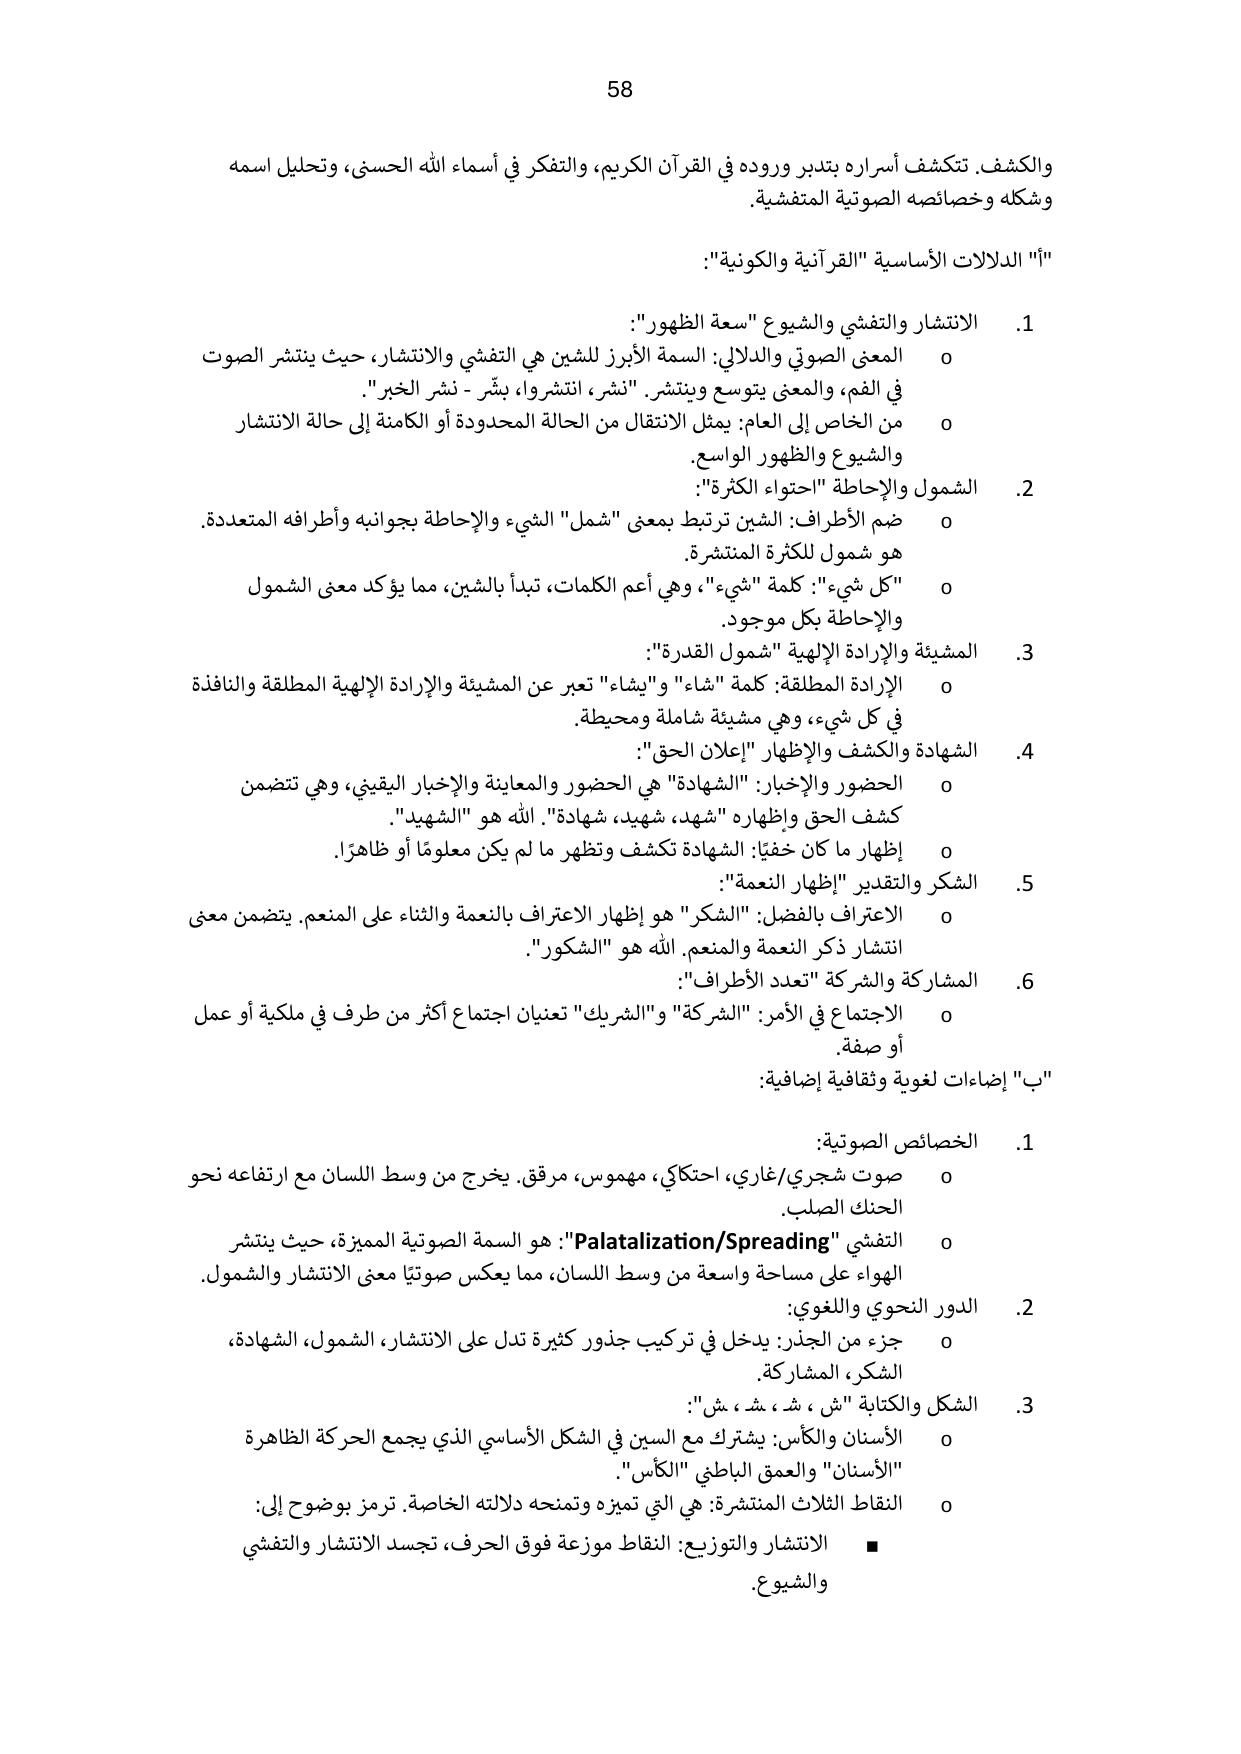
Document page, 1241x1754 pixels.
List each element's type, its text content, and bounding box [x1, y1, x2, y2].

list التفشي "Palatalization/Spreading": هو السمة الصوتية المميزة، حيث ينتشر الهواء على مساحة واسعة من وسط اللسان، مما يعكس صوتيًا معنى الانتشار والشمول. [187, 1225, 940, 1288]
list ضم الأطراف: الشين ترتبط بمعنى "شمل" الشيء والإحاطة بجوانبه وأطرافه المتعددة. هو شمول للكثرة المنتشرة. [187, 504, 940, 568]
list الاجتماع في الأمر: "الشركة" و"الشريك" تعنيان اجتماع أكثر من طرف في ملكية أو عمل أو صفة. [187, 998, 940, 1062]
list صوت شجري/غاري، احتكاكي، مهموس، مرقق. يخرج من وسط اللسان مع ارتفاعه نحو الحنك الصلب. [187, 1159, 940, 1223]
list المعنى الصوتي والدلالي: السمة الأبرز للشين هي التفشي والانتشار، حيث ينتشر الصوت في الفم، والمعنى يتوسع وينتشر. "نشر، انتشروا، بشّر - نشر الخبر". [187, 340, 940, 403]
list الانتشار والتوزيع: النقاط موزعة فوق الحرف، تجسد الانتشار والتفشي والشيوع. [187, 1521, 865, 1597]
list جزء من الجذر: يدخل في تركيب جذور كثيرة تدل على الانتشار، الشمول، الشهادة، الشكر، المشاركة. [187, 1324, 940, 1387]
list الاعتراف بالفضل: "الشكر" هو إظهار الاعتراف بالنعمة والثناء على المنعم. يتضمن معنى انتشار ذكر النعمة والمنعم. الله هو "الشكور". [187, 899, 940, 963]
list إظهار ما كان خفيًا: الشهادة تكشف وتظهر ما لم يكن معلومًا أو ظاهرًا. [187, 834, 940, 864]
list الشهادة والكشف والإظهار "إعلان الحق": [187, 735, 1015, 766]
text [187, 150, 1053, 213]
list الشكل والكتابة "ش ، شـ ، ـشـ ، ـش": [187, 1389, 1015, 1420]
list النقاط الثلاث المنتشرة: هي التي تميزه وتمنحه دلالته الخاصة. ترمز بوضوح إلى: [187, 1488, 940, 1519]
list الأسنان والكأس: يشترك مع السين في الشكل الأساسي الذي يجمع الحركة الظاهرة "الأسنان" والعمق الباطني "الكأس". [187, 1422, 940, 1486]
list الدور النحوي واللغوي: [187, 1291, 1015, 1321]
list الخصائص الصوتية: [187, 1126, 1015, 1157]
list الانتشار والتفشي والشيوع "سعة الظهور": [187, 307, 1015, 338]
list المشيئة والإرادة الإلهية "شمول القدرة": [187, 636, 1015, 667]
list الإرادة المطلقة: كلمة "شاء" و"يشاء" تعبر عن المشيئة والإرادة الإلهية المطلقة والنافذة في كل شيء، وهي مشيئة شاملة ومحيطة. [187, 669, 940, 733]
text "أ" الدلالات الأساسية "القرآنية والكونية": [187, 245, 1053, 276]
list المشاركة والشركة "تعدد الأطراف": [187, 965, 1015, 996]
list الشكر والتقدير "إظهار النعمة": [187, 867, 1015, 897]
list من الخاص إلى العام: يمثل الانتقال من الحالة المحدودة أو الكامنة إلى حالة الانتشار والشيوع والظهور الواسع. [187, 406, 940, 469]
list الحضور والإخبار: "الشهادة" هي الحضور والمعاينة والإخبار اليقيني، وهي تتضمن كشف الحق وإظهاره "شهد، شهيد، شهادة". الله هو "الشهيد". [187, 768, 940, 831]
list "كل شيء": كلمة "شيء"، وهي أعم الكلمات، تبدأ بالشين، مما يؤكد معنى الشمول والإحاطة بكل موجود. [187, 570, 940, 634]
text "ب" إضاءات لغوية وثقافية إضافية: [187, 1064, 1053, 1095]
list الشمول والإحاطة "احتواء الكثرة": [187, 472, 1015, 502]
